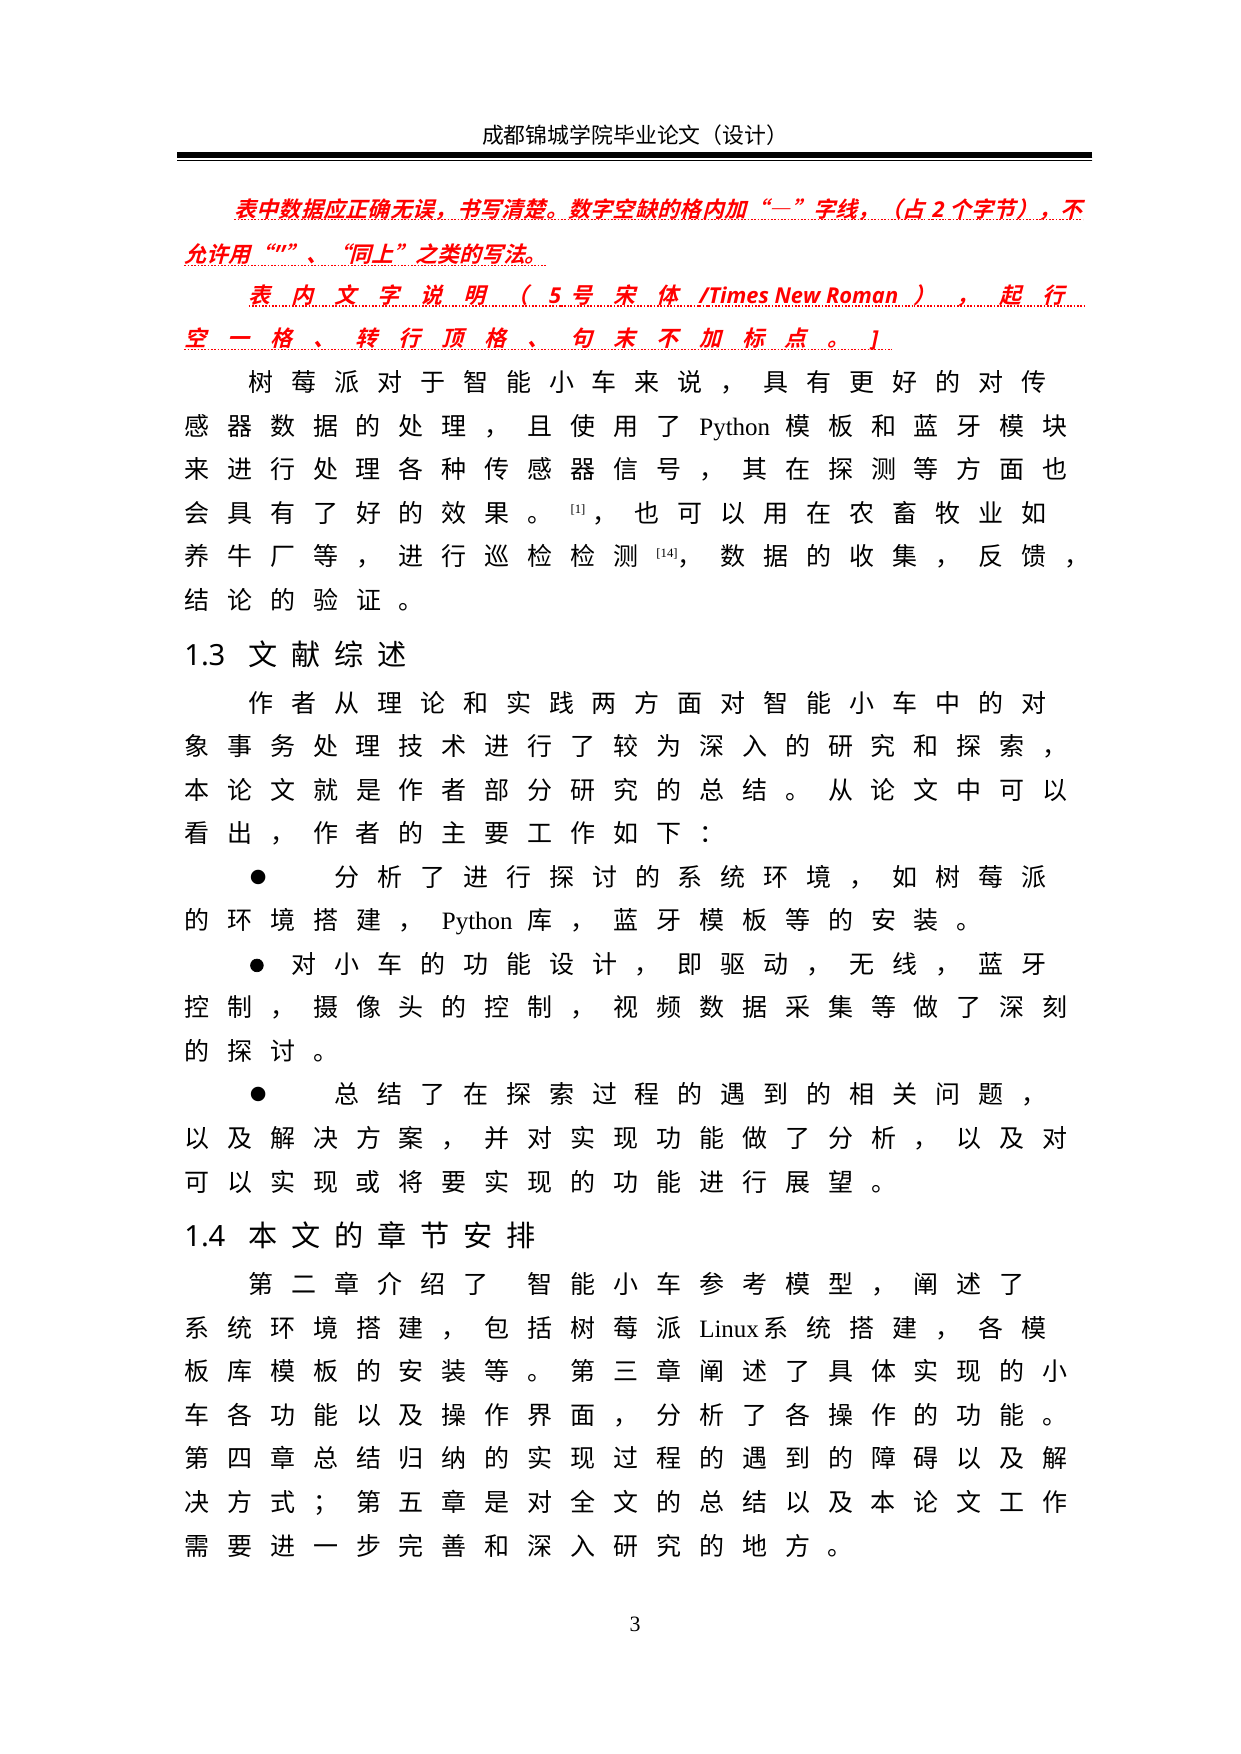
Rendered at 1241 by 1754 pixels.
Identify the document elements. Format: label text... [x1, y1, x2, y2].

list 总结了在探索过程的遇到的相关问题，以及解决方案，并对实现功能做了分析，以及对可以实现或将要实现的功能进行展望。 [184, 1071, 1085, 1202]
text 表内文字说明（5号宋体/Times New Roman），起行空一格、转行顶格、句末不加标点。] [184, 272, 1085, 359]
text 表中数据应正确无误，书写清楚。数字空缺的格内加“—”字线，（占2个字节），不允许用“″”、“同上”之类的写法。 [184, 180, 1085, 272]
text 作者从理论和实践两方面对智能小车中的对象事务处理技术进行了较为深入的研究和探索，本论文就是作者部分研究的总结。从论文中可以看出，作者的主要工作如下： [184, 679, 1085, 854]
text 树莓派对于智能小车来说，具有更好的对传感器数据的处理，且使用了Python模板和蓝牙模块来进行处理各种传感器信号，其在探测等方面也会具有了好的效果。[1]，也可以用在农畜牧业如养牛厂等，进行巡检检测[14]，数据的收集，反馈，结论的验证。 [184, 359, 1085, 620]
text 1.4 本文的章节安排 [184, 1212, 1085, 1256]
list 对小车的功能设计，即驱动，无线，蓝牙控制，摄像头的控制，视频数据采集等做了深刻的探讨。 [184, 941, 1085, 1071]
text 第二章介绍了 智能小车参考模型，阐述了 系统环境搭建，包括树莓派Linux系统搭建，各模板库模板的安装等。第三章阐述了具体实现的小车各功能以及操作界面，分析了各操作的功能。第四章总结归纳的实现过程的遇到的障碍以及解决方式；第五章是对全文的总结以及本论文工作需要进一步完善和深入研究的地方。 [184, 1261, 1085, 1566]
text 1.3 文献综述 [184, 631, 1085, 674]
list 分析了进行探讨的系统环境，如树莓派的环境搭建，Python库，蓝牙模板等的安装。 [184, 854, 1085, 941]
